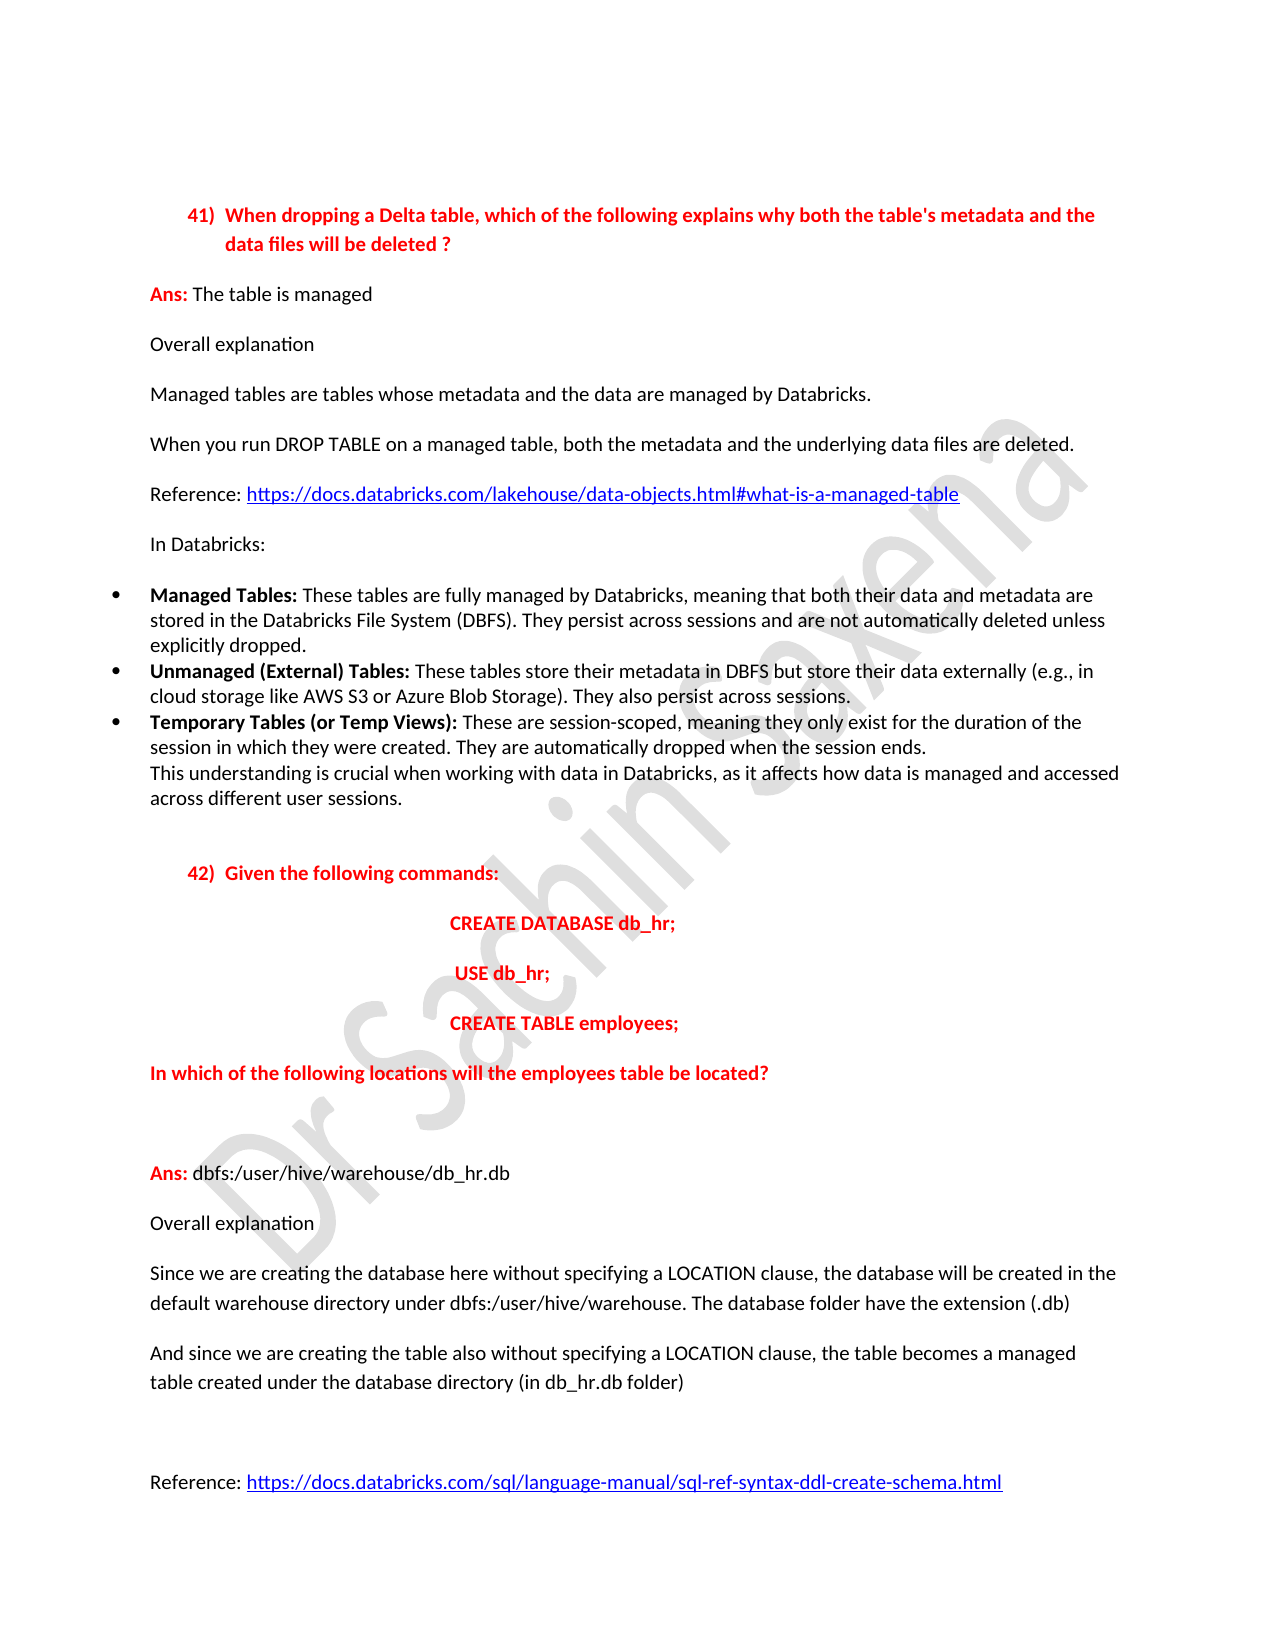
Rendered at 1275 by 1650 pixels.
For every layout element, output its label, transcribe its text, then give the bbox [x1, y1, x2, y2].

text Reference: https://docs.databricks.com/sql/language-manual/sql-ref-syntax-ddl-create-schema.html [150, 1469, 1125, 1494]
list When dropping a Delta table, which of the following explains why both the table's metadata and the data files will be deleted ? [187, 202, 1125, 256]
text Ans: The table is managed [150, 281, 1125, 306]
list Temporary Tables (or Temp Views): These are session-scoped, meaning they only exist for the duration of the session in which they were created. They are automatically dropped when the session ends. [112, 709, 1125, 760]
list Given the following commands: [187, 861, 1125, 886]
list Managed Tables: These tables are fully managed by Databricks, meaning that both their data and metadata are stored in the Databricks File System (DBFS). They persist across sessions and are not automatically deleted unless explicitly dropped. [112, 582, 1125, 658]
text USE db_hr; [450, 961, 1125, 986]
text Ans: dbfs:/user/hive/warehouse/db_hr.db [150, 1161, 1125, 1186]
text Managed tables are tables whose metadata and the data are managed by Databricks. [150, 381, 1125, 406]
text Overall explanation [150, 331, 1125, 356]
text CREATE TABLE employees; [450, 1011, 1125, 1036]
text Reference: https://docs.databricks.com/lakehouse/data-objects.html#what-is-a-managed-table [150, 481, 1125, 506]
text In Databricks: [150, 531, 1125, 556]
text Since we are creating the database here without specifying a LOCATION clause, the database will be created in the default warehouse directory under dbfs:/user/hive/warehouse. The database folder have the extension (.db) [150, 1261, 1125, 1315]
list Unmanaged (External) Tables: These tables store their metadata in DBFS but store their data externally (e.g., in cloud storage like AWS S3 or Azure Blob Storage). They also persist across sessions. [112, 658, 1125, 709]
text CREATE DATABASE db_hr; [450, 911, 1125, 936]
text In which of the following locations will the employees table be located? [150, 1061, 1125, 1086]
text Overall explanation [150, 1211, 1125, 1236]
text This understanding is crucial when working with data in Databricks, as it affects how data is managed and accessed across different user sessions. [150, 760, 1125, 811]
text When you run DROP TABLE on a managed table, both the metadata and the underlying data files are deleted. [150, 431, 1125, 456]
text And since we are creating the table also without specifying a LOCATION clause, the table becomes a managed table created under the database directory (in db_hr.db folder) [150, 1340, 1125, 1394]
